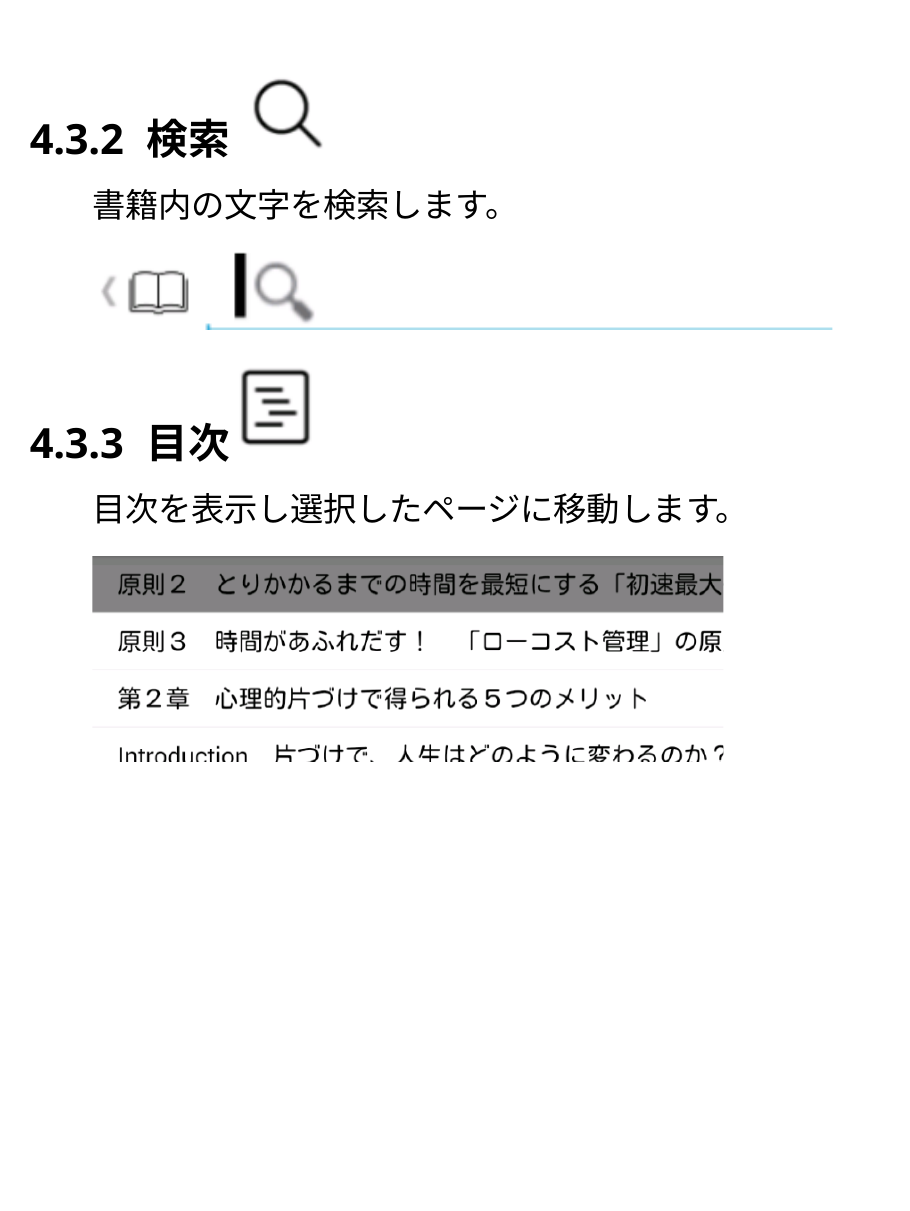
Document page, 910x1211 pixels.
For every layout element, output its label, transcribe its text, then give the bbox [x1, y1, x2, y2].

picture [229, 355, 328, 459]
subtitle 検索 [29, 69, 910, 167]
subtitle 目次 [29, 355, 910, 471]
text 目次を表示し選択したページに移動します。 [59, 483, 851, 531]
picture [92, 556, 724, 762]
text 書籍内の文字を検索します。 [59, 179, 851, 227]
picture [229, 69, 330, 155]
picture [92, 252, 833, 330]
